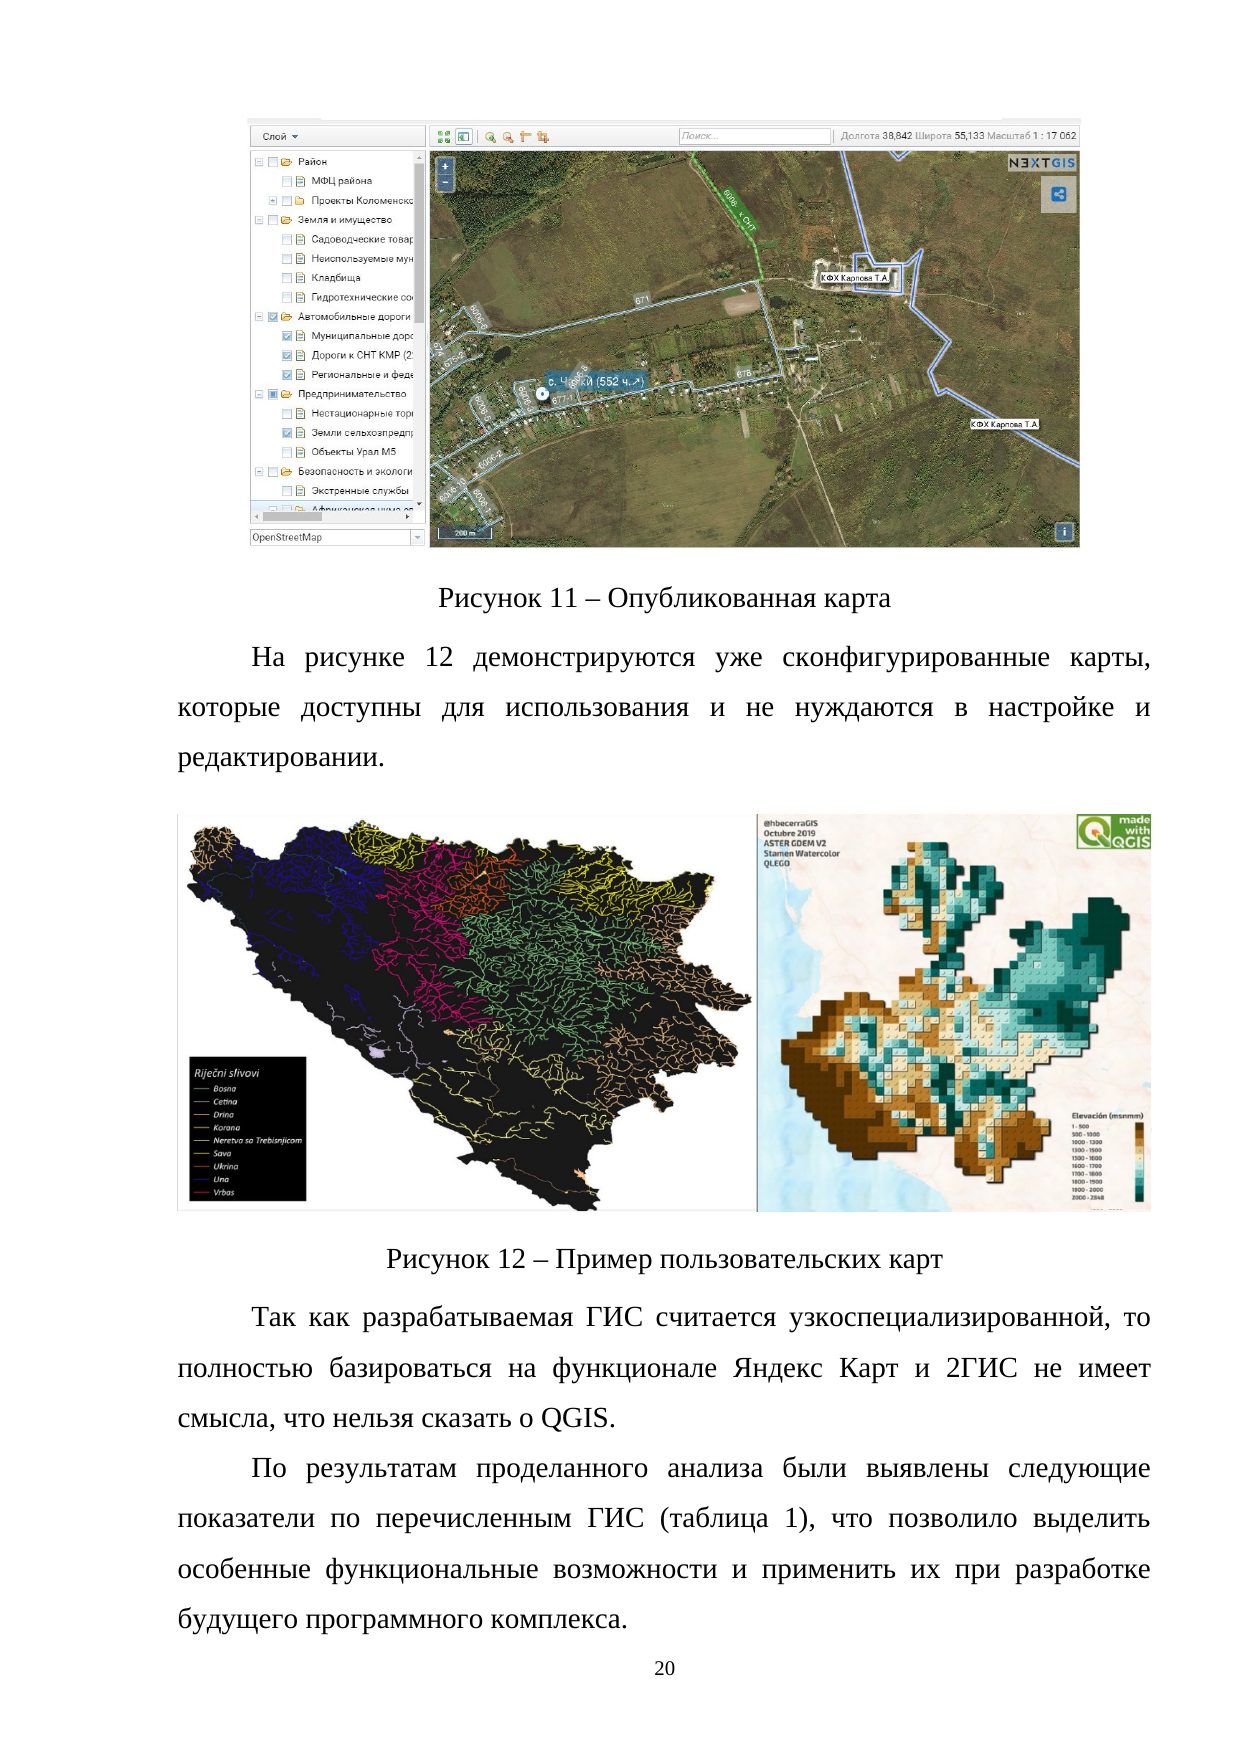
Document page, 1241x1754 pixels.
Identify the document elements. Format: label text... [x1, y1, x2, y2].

text По результатам проделанного анализа были выявлены следующие показатели по перечисленным ГИС (таблица 1), что позволило выделить особенные функциональные возможности и применить их при разработке будущего программного комплекса. [177, 1450, 1152, 1635]
text На рисунке 12 демонстрируются уже сконфигурированные карты, которые доступны для использования и не нуждаются в настройке и редактировании. [177, 639, 1152, 773]
picture [247, 118, 1082, 551]
text Так как разрабатываемая ГИС считается узкоспециализированной, то полностью базироваться на функционале Яндекс Карт и 2ГИС не имеет смысла, что нельзя сказать о QGIS. [177, 1299, 1152, 1433]
text Рисунок – Опубликованная карта [177, 580, 1152, 614]
picture [177, 814, 1152, 1212]
text Рисунок – Пример пользовательских карт [177, 1241, 1152, 1274]
